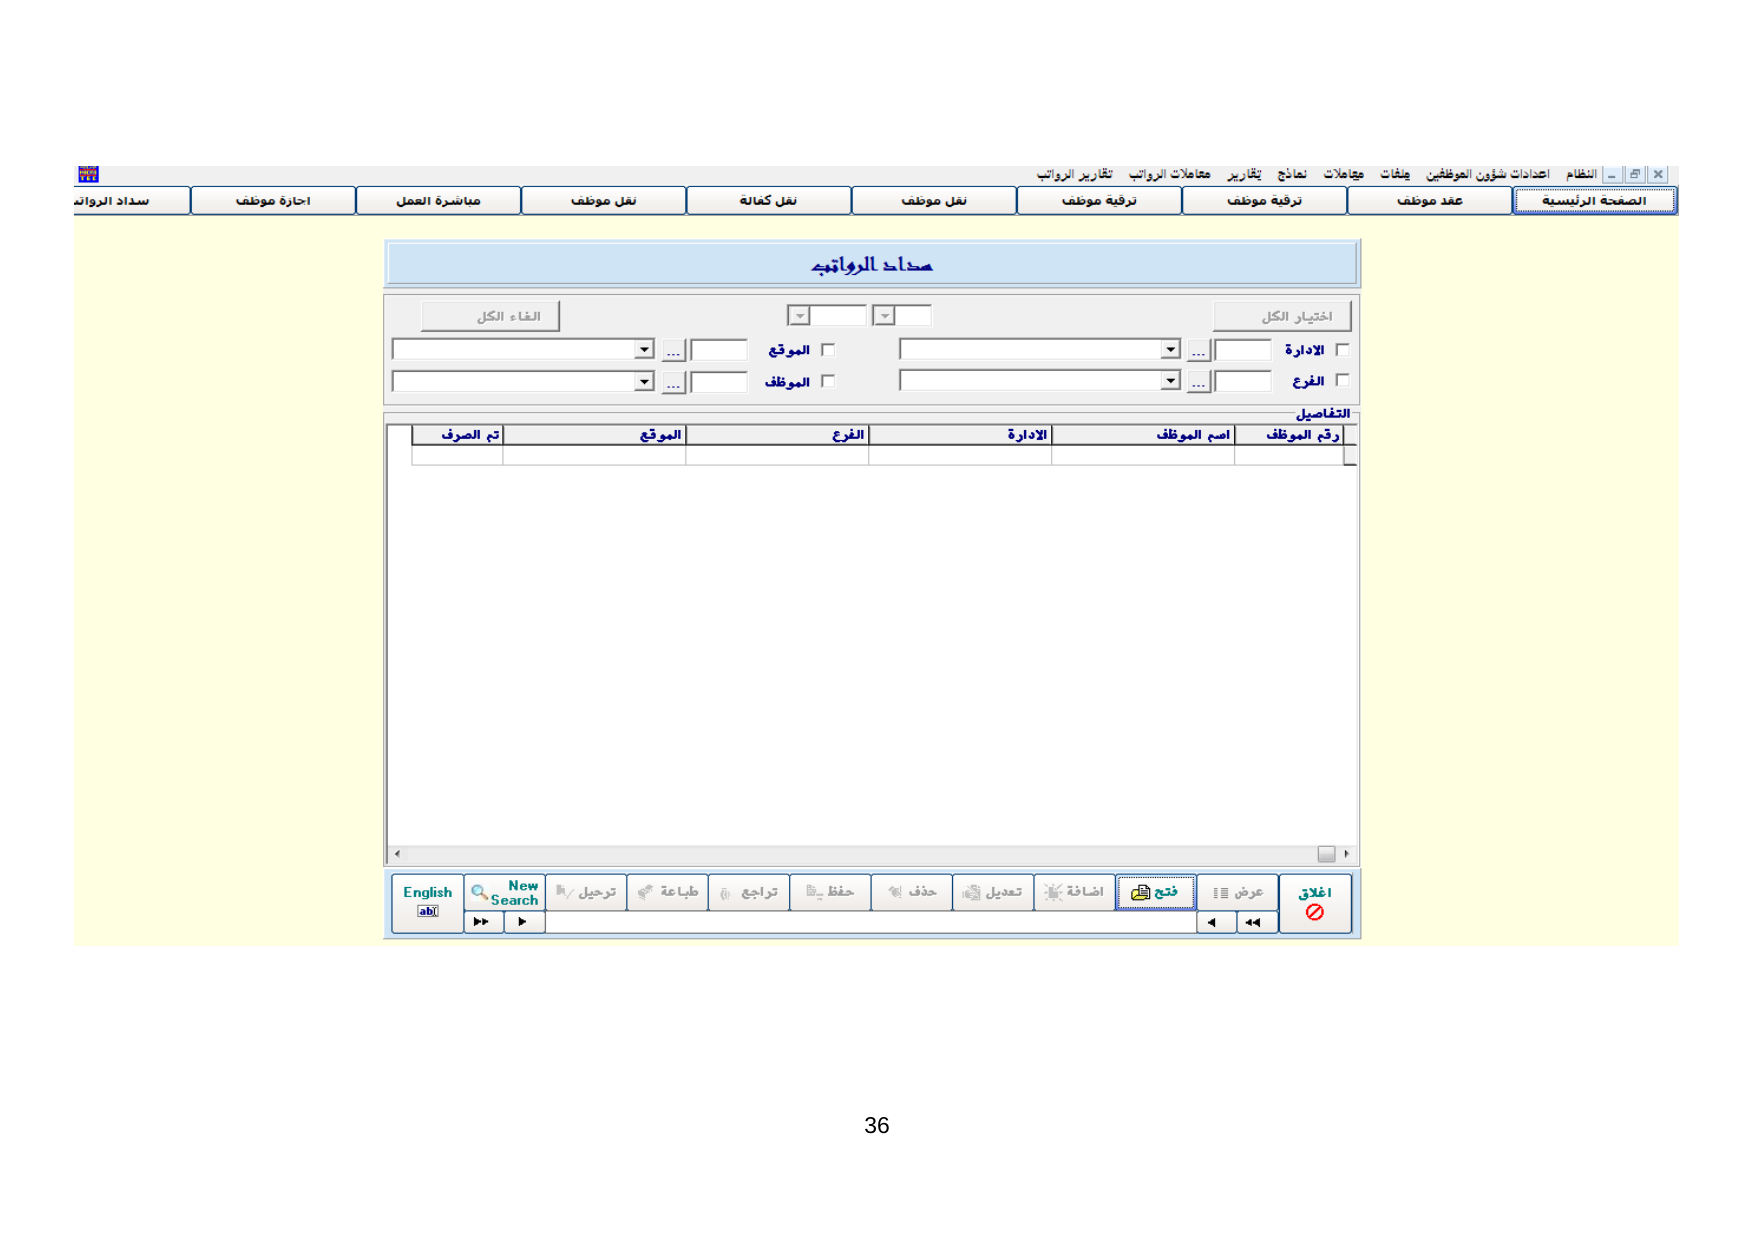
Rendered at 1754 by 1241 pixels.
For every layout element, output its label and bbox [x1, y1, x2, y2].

picture [74, 166, 1679, 946]
